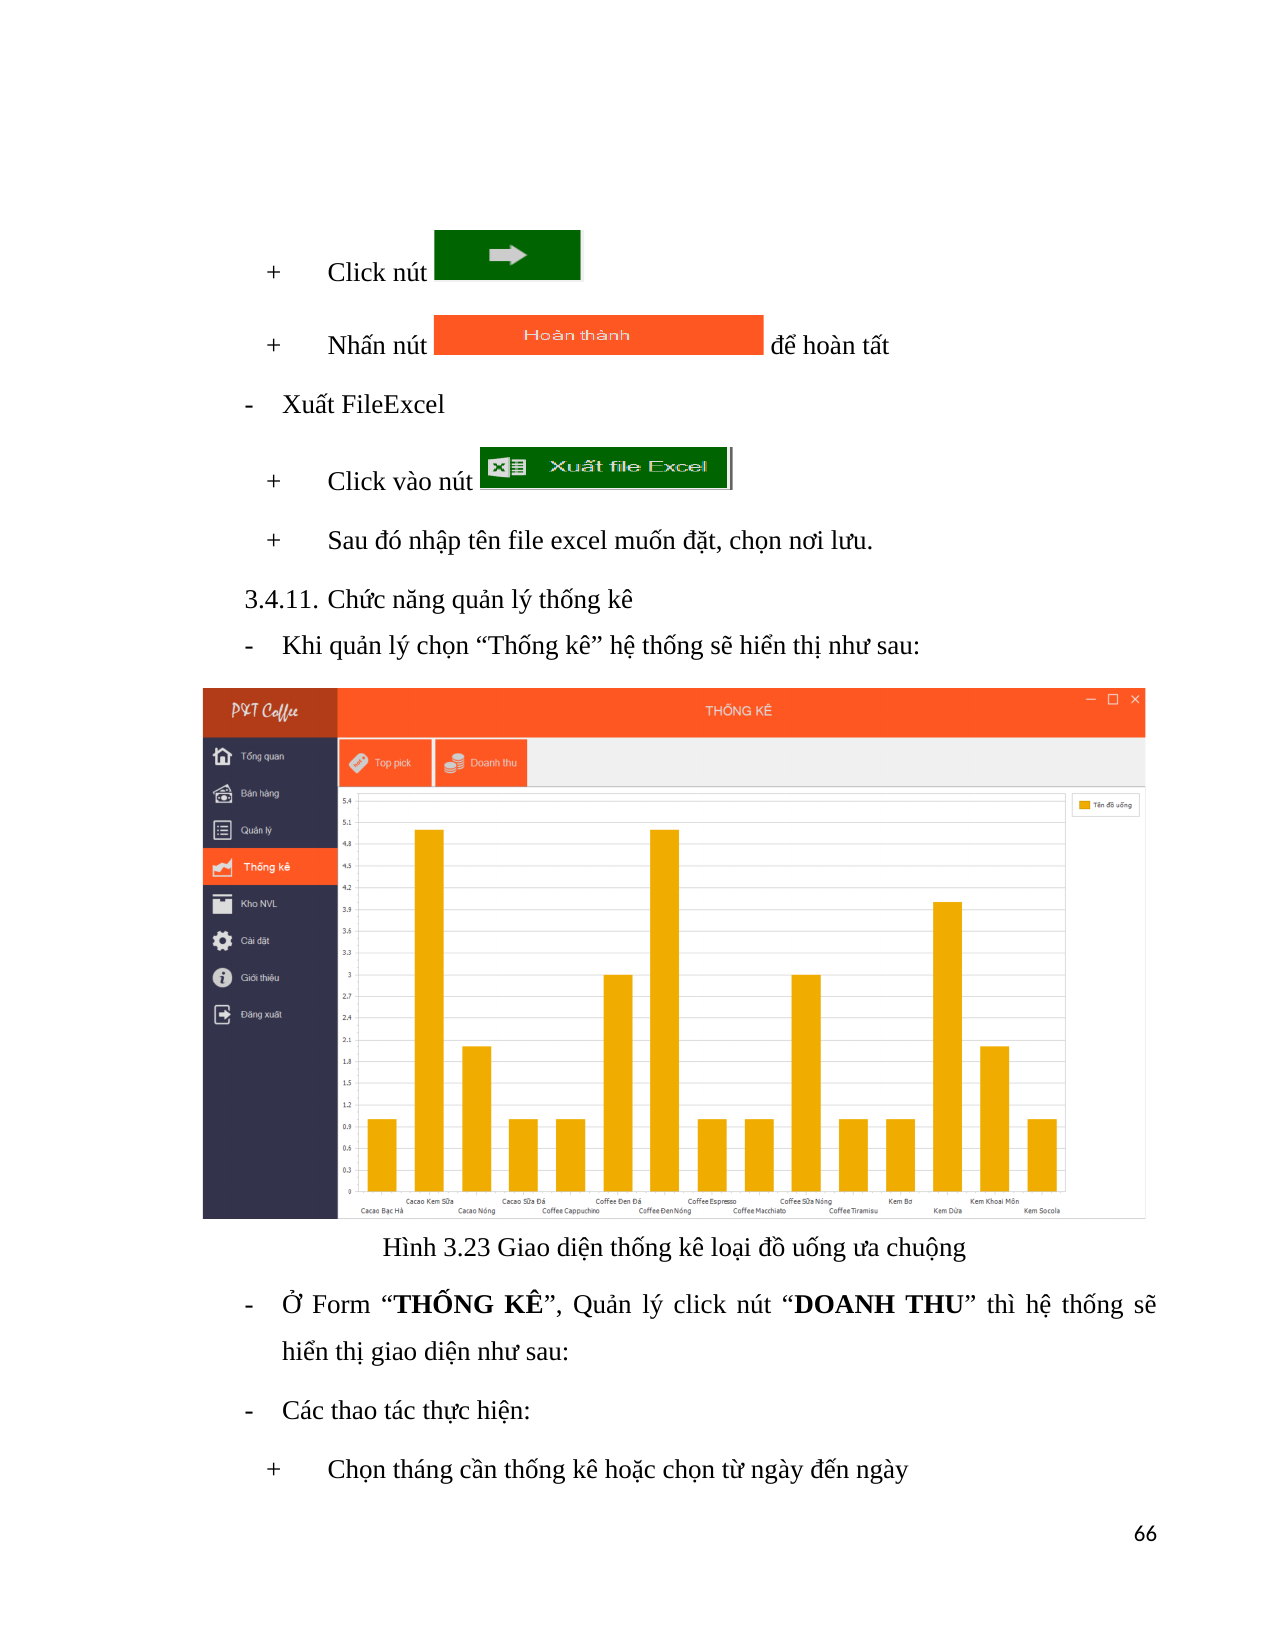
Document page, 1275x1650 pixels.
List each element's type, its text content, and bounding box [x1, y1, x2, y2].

text Chọn tháng cần thống kê hoặc chọn từ ngày đến ngày [207, 1453, 1157, 1484]
table_cell Hình 3.23 Giao diện thống kê loại đồ uống ưa chuộng [191, 1231, 1157, 1276]
text Các thao tác thực hiện: [244, 1394, 1157, 1425]
text Ở Form “THỐNG KÊ”, Quản lý click nút “DOANH THU” thì hệ thống sẽ hiển thị giao diện như sau: [244, 1288, 1157, 1366]
picture [433, 315, 764, 355]
text Khi quản lý chọn “Thống kê” hệ thống sẽ hiển thị như sau: [244, 629, 1157, 660]
picture [202, 688, 1146, 1219]
text Sau đó nhập tên file excel muốn đặt, chọn nơi lưu. [207, 524, 1157, 555]
text Click vào nút [207, 448, 1157, 496]
table_header [191, 688, 1157, 1231]
picture [480, 447, 733, 490]
picture [433, 230, 584, 282]
text Click nút [207, 230, 1157, 288]
subtitle Chức năng quản lý thống kê [244, 583, 1157, 614]
text Xuất FileExcel [244, 389, 1157, 420]
